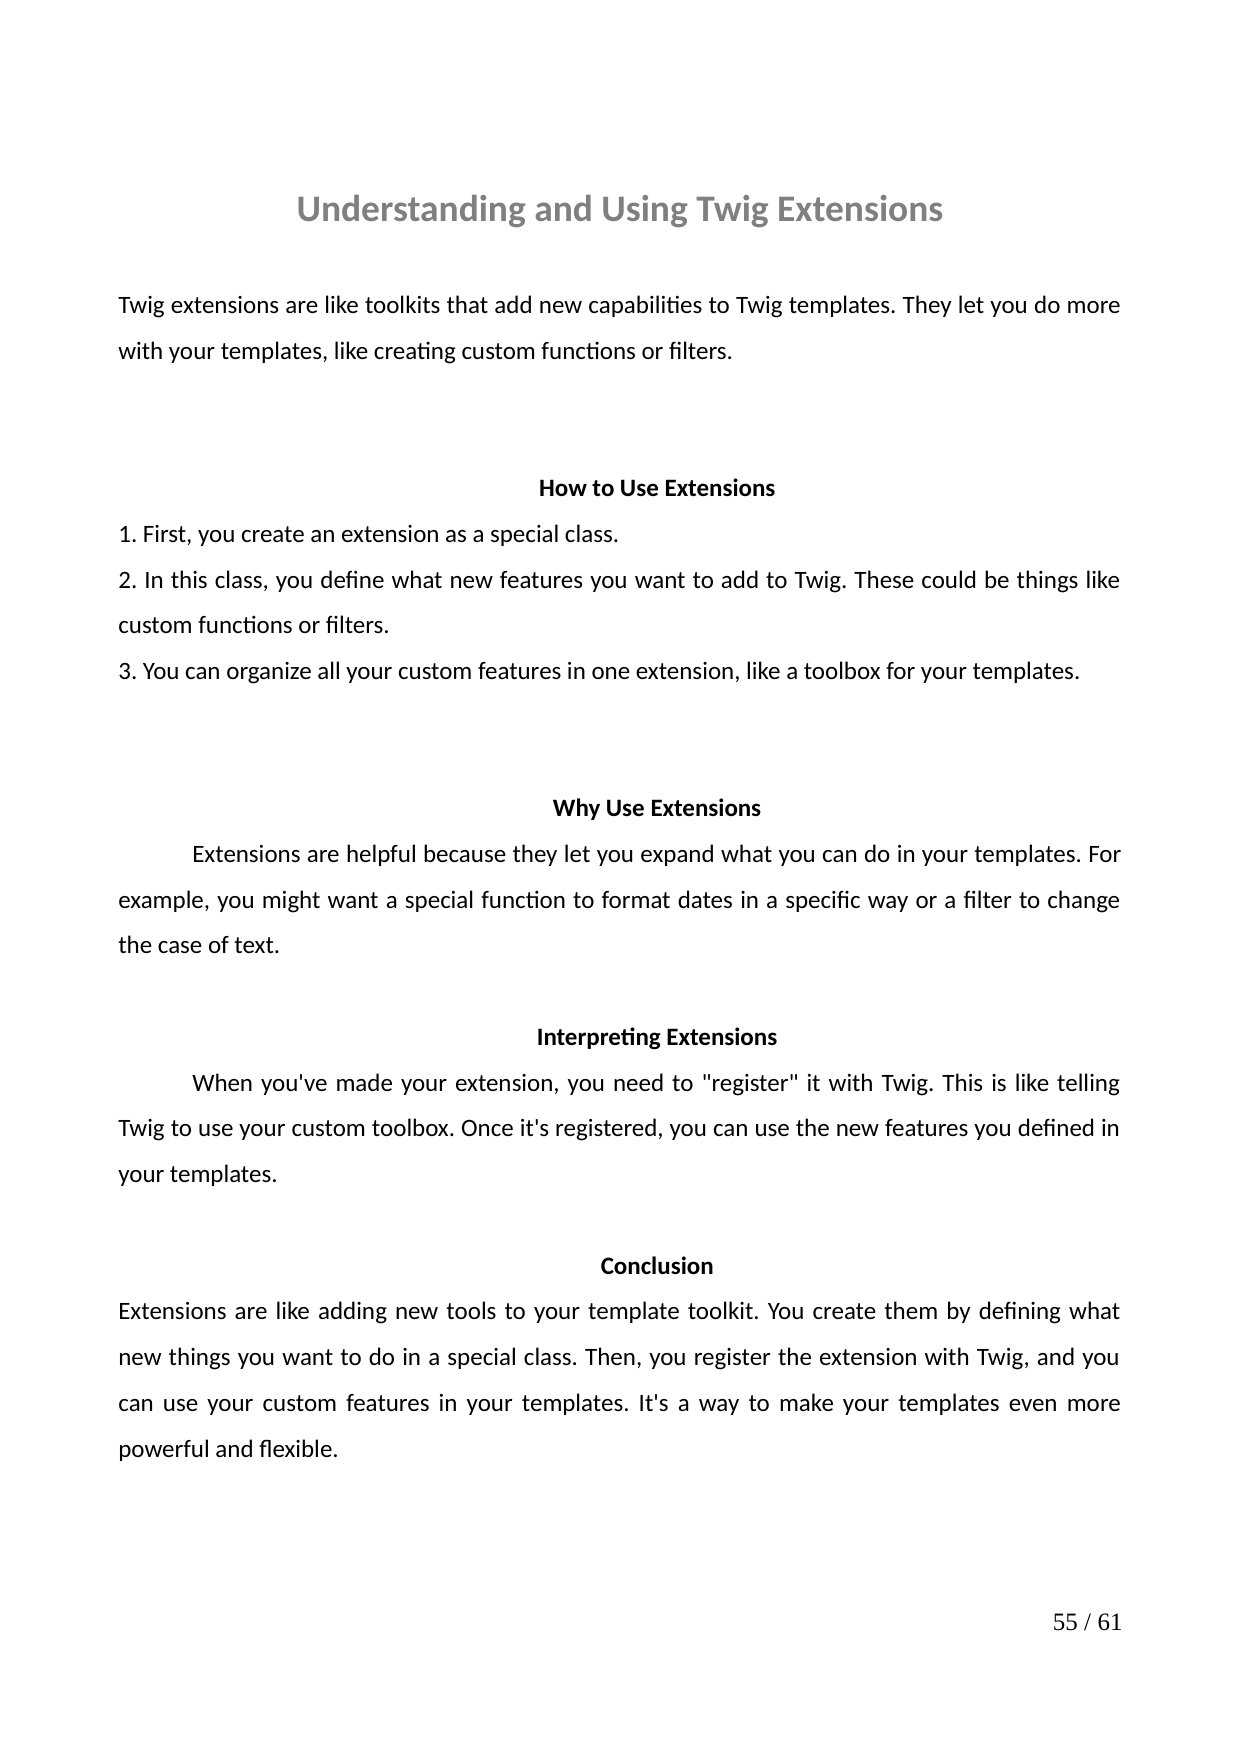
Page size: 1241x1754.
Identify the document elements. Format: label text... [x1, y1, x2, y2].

text Conclusion [118, 1250, 1122, 1280]
text How to Use Extensions [118, 472, 1122, 503]
text 3. You can organize all your custom features in one extension, like a toolbox for your templates. [118, 655, 1122, 686]
text Extensions are like adding new tools to your template toolkit. You create them by defining what new things you want to do in a special class. Then, you register the extension with Twig, and you can use your custom features in your templates. It's a way to make your templates even more powerful and flexible. [118, 1296, 1122, 1463]
text Why Use Extensions [118, 792, 1122, 823]
text Interpreting Extensions [118, 1021, 1122, 1052]
subtitle Understanding and Using Twig Extensions [118, 185, 1122, 231]
text 1. First, you create an extension as a special class. [118, 518, 1122, 549]
text 2. In this class, you define what new features you want to add to Twig. These could be things like custom functions or filters. [118, 564, 1122, 640]
text Twig extensions are like toolkits that add new capabilities to Twig templates. They let you do more with your templates, like creating custom functions or filters. [118, 289, 1122, 366]
text Extensions are helpful because they let you expand what you can do in your templates. For example, you might want a special function to format dates in a specific way or a filter to change the case of text. [118, 838, 1122, 960]
text When you've made your extension, you need to "register" it with Twig. This is like telling Twig to use your custom toolbox. Once it's registered, you can use the new features you defined in your templates. [118, 1067, 1122, 1189]
